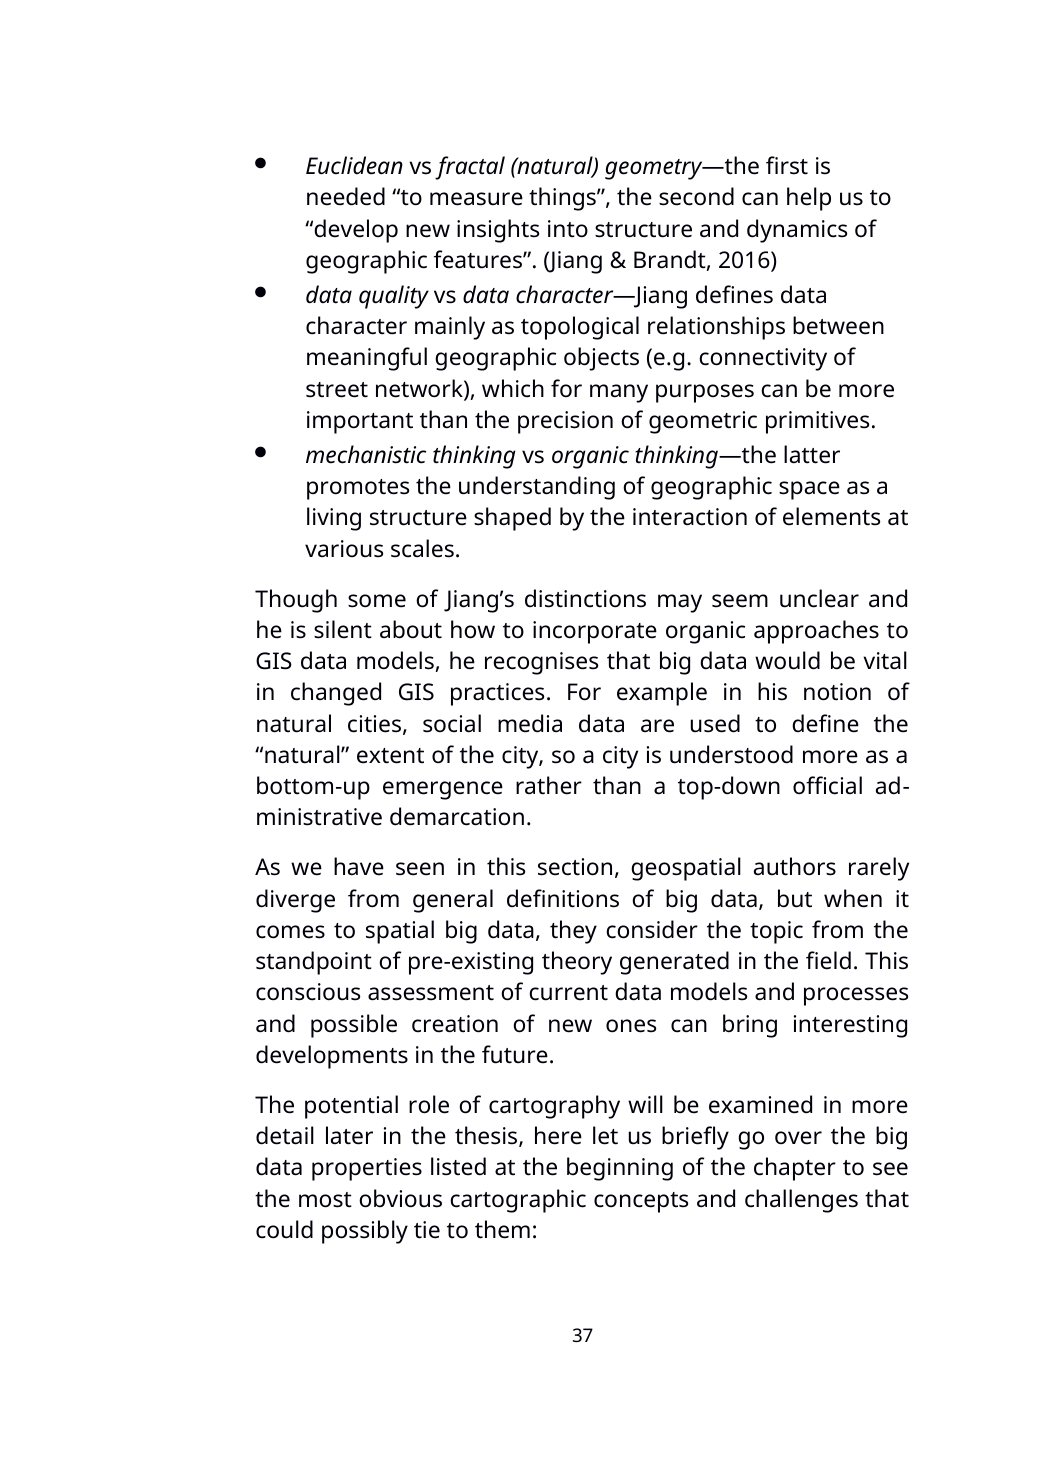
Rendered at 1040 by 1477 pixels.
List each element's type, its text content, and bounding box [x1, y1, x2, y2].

text Though some of Jiang’s distinctions may seem unclear and he is silent about how to incorporate organic approaches to GIS data models, he recognises that big data would be vital in changed GIS practices. For example in his notion of natural cities, social media data are used to define the “natural” extent of the city, so a city is understood more as a bottom-up emergence rather than a top-down official administrative demarcation. [255, 582, 910, 832]
list mechanistic thinking vs organic thinking—the latter promotes the understanding of geographic space as a living structure shaped by the interaction of elements at various scales. [255, 439, 910, 564]
list Euclidean vs fractal (natural) geometry—the first is needed “to measure things”, the second can help us to “develop new insights into structure and dynamics of geographic features”. (Jiang & Brandt, 2016) [255, 150, 910, 275]
text As we have seen in this section, geospatial authors rarely diverge from general definitions of big data, but when it comes to spatial big data, they consider the topic from the standpoint of pre-existing theory generated in the field. This conscious assessment of current data models and processes and possible creation of new ones can bring interesting developments in the future. [255, 851, 910, 1070]
list data quality vs data character—Jiang defines data character mainly as topological relationships between meaningful geographic objects (e.g. connectivity of street network), which for many purposes can be more important than the precision of geometric primitives. [255, 279, 910, 435]
text The potential role of cartography will be examined in more detail later in the thesis, here let us briefly go over the big data properties listed at the beginning of the chapter to see the most obvious cartographic concepts and challenges that could possibly tie to them: [255, 1089, 910, 1245]
